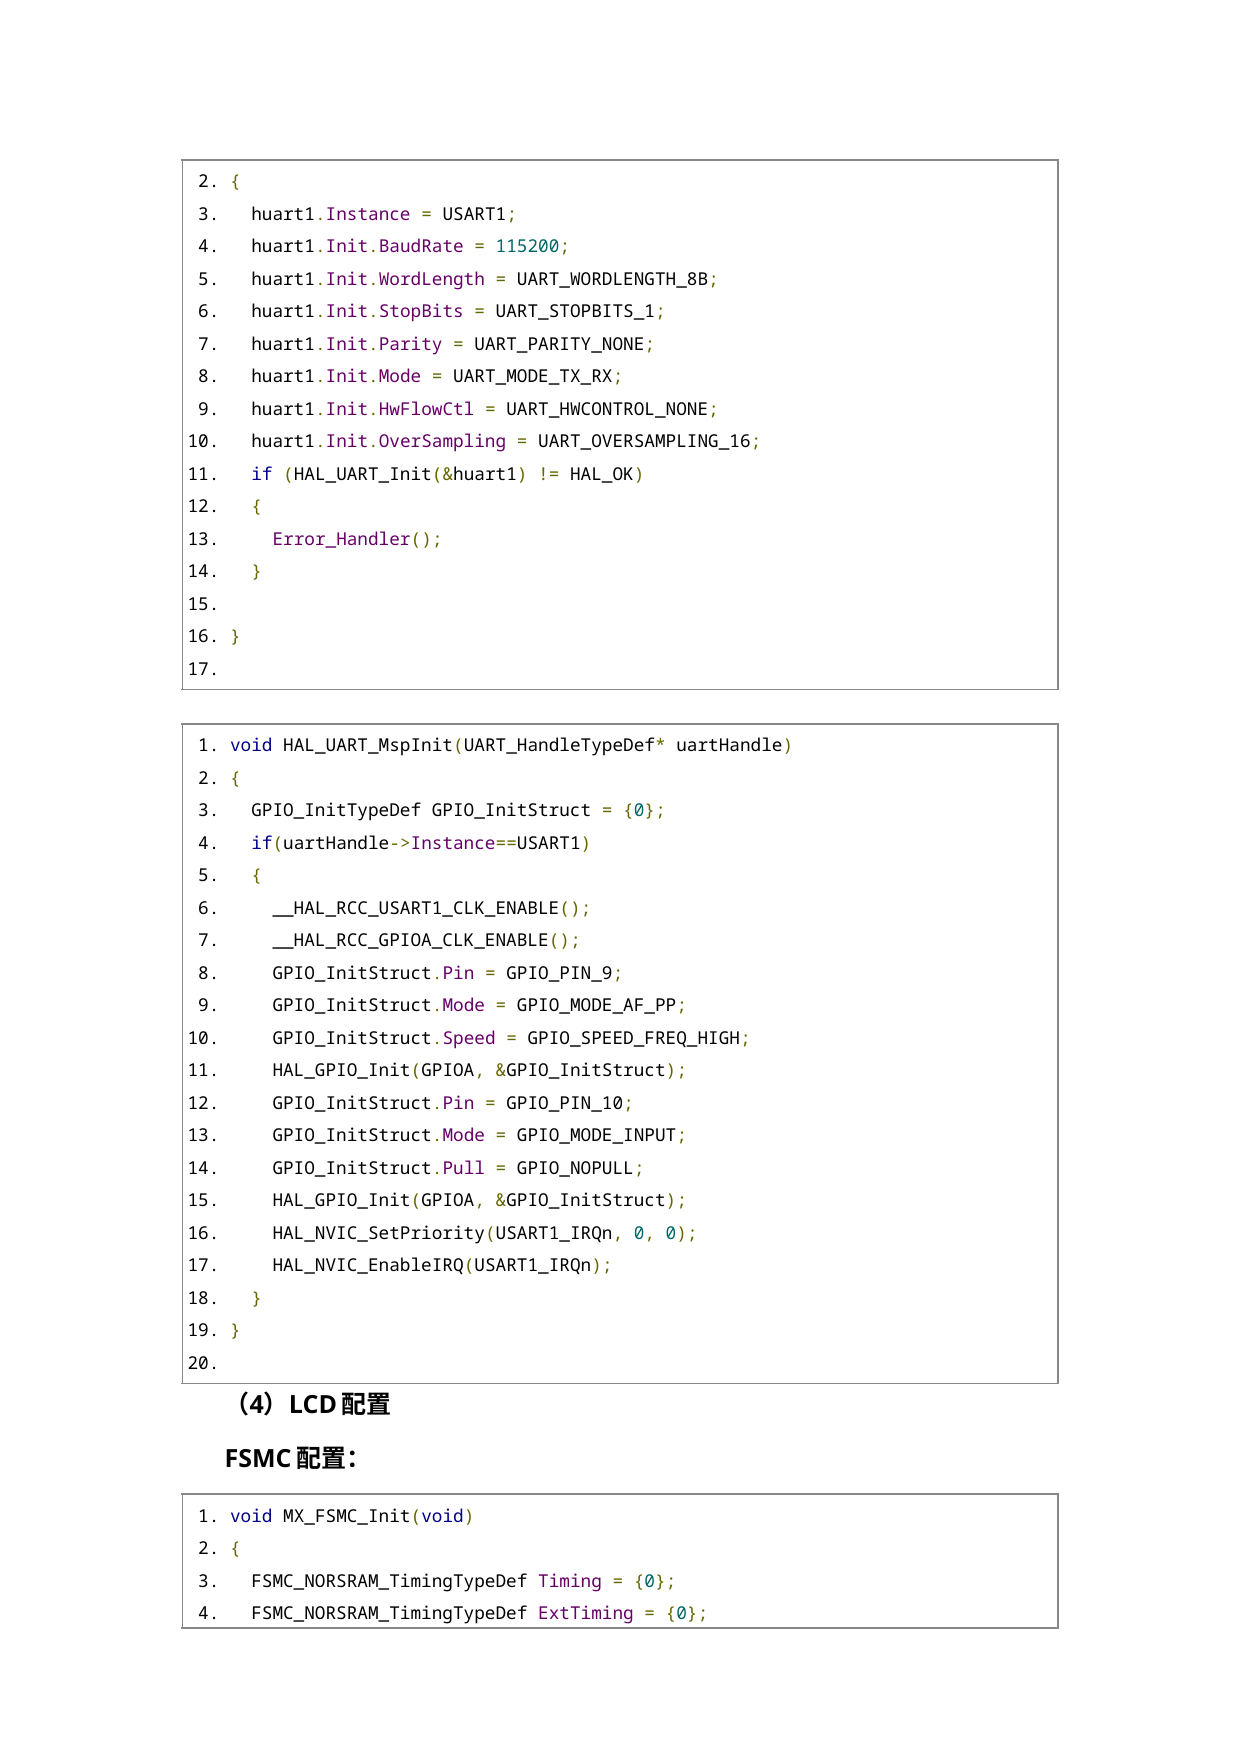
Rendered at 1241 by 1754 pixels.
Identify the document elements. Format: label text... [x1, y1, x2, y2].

text 1. void HAL_UART_MspInit(UART_HandleTypeDef* uartHandle) [183, 725, 1057, 761]
text 13. Error_Handler(); [187, 522, 1053, 555]
text 4. huart1.Init.BaudRate = 115200; [187, 230, 1053, 262]
text 17. HAL_NVIC_EnableIRQ(USART1_IRQn); [187, 1249, 1053, 1281]
text 4. FSMC_NORSRAM_TimingTypeDef ExtTiming = {0}; [187, 1596, 1053, 1627]
text 8. huart1.Init.Mode = UART_MODE_TX_RX; [187, 360, 1053, 392]
text 16. HAL_NVIC_SetPriority(USART1_IRQn, 0, 0); [187, 1216, 1053, 1249]
text 6. huart1.Init.StopBits = UART_STOPBITS_1; [187, 295, 1053, 327]
text 2. { [187, 1531, 1053, 1564]
text 3. GPIO_InitTypeDef GPIO_InitStruct = {0}; [187, 794, 1053, 826]
text 11. HAL_GPIO_Init(GPIOA, &GPIO_InitStruct); [187, 1054, 1053, 1086]
text 11. if (HAL_UART_Init(&huart1) != HAL_OK) [187, 457, 1053, 490]
text 20. [183, 1340, 1057, 1383]
text 9. GPIO_InitStruct.Mode = GPIO_MODE_AF_PP; [187, 989, 1053, 1021]
text 13. GPIO_InitStruct.Mode = GPIO_MODE_INPUT; [187, 1119, 1053, 1151]
text 9. huart1.Init.HwFlowCtl = UART_HWCONTROL_NONE; [187, 392, 1053, 425]
text 7. huart1.Init.Parity = UART_PARITY_NONE; [187, 327, 1053, 360]
text 14. GPIO_InitStruct.Pull = GPIO_NOPULL; [187, 1151, 1053, 1184]
text 2. { [183, 161, 1057, 197]
text 5. huart1.Init.WordLength = UART_WORDLENGTH_8B; [187, 262, 1053, 295]
text 6. __HAL_RCC_USART1_CLK_ENABLE(); [187, 891, 1053, 924]
text 10. huart1.Init.OverSampling = UART_OVERSAMPLING_16; [187, 425, 1053, 457]
text 10. GPIO_InitStruct.Speed = GPIO_SPEED_FREQ_HIGH; [187, 1021, 1053, 1054]
text 12. GPIO_InitStruct.Pin = GPIO_PIN_10; [187, 1086, 1053, 1119]
text 15. [187, 587, 1053, 620]
text 19. } [187, 1314, 1053, 1340]
text 12. { [187, 490, 1053, 522]
text 3. FSMC_NORSRAM_TimingTypeDef Timing = {0}; [187, 1564, 1053, 1596]
text 2. { [187, 761, 1053, 794]
text FSMC配置： [224, 1439, 1053, 1475]
text 4. if(uartHandle->Instance==USART1) [187, 826, 1053, 859]
text 17. [183, 646, 1057, 689]
text 8. GPIO_InitStruct.Pin = GPIO_PIN_9; [187, 956, 1053, 989]
text 14. } [187, 555, 1053, 587]
text 7. __HAL_RCC_GPIOA_CLK_ENABLE(); [187, 924, 1053, 956]
text 15. HAL_GPIO_Init(GPIOA, &GPIO_InitStruct); [187, 1184, 1053, 1216]
text （4）LCD配置 [224, 1384, 1053, 1421]
text 3. huart1.Instance = USART1; [187, 197, 1053, 230]
text 16. } [187, 620, 1053, 646]
text 1. void MX_FSMC_Init(void) [183, 1495, 1057, 1531]
text 5. { [187, 859, 1053, 891]
text 18. } [187, 1281, 1053, 1314]
